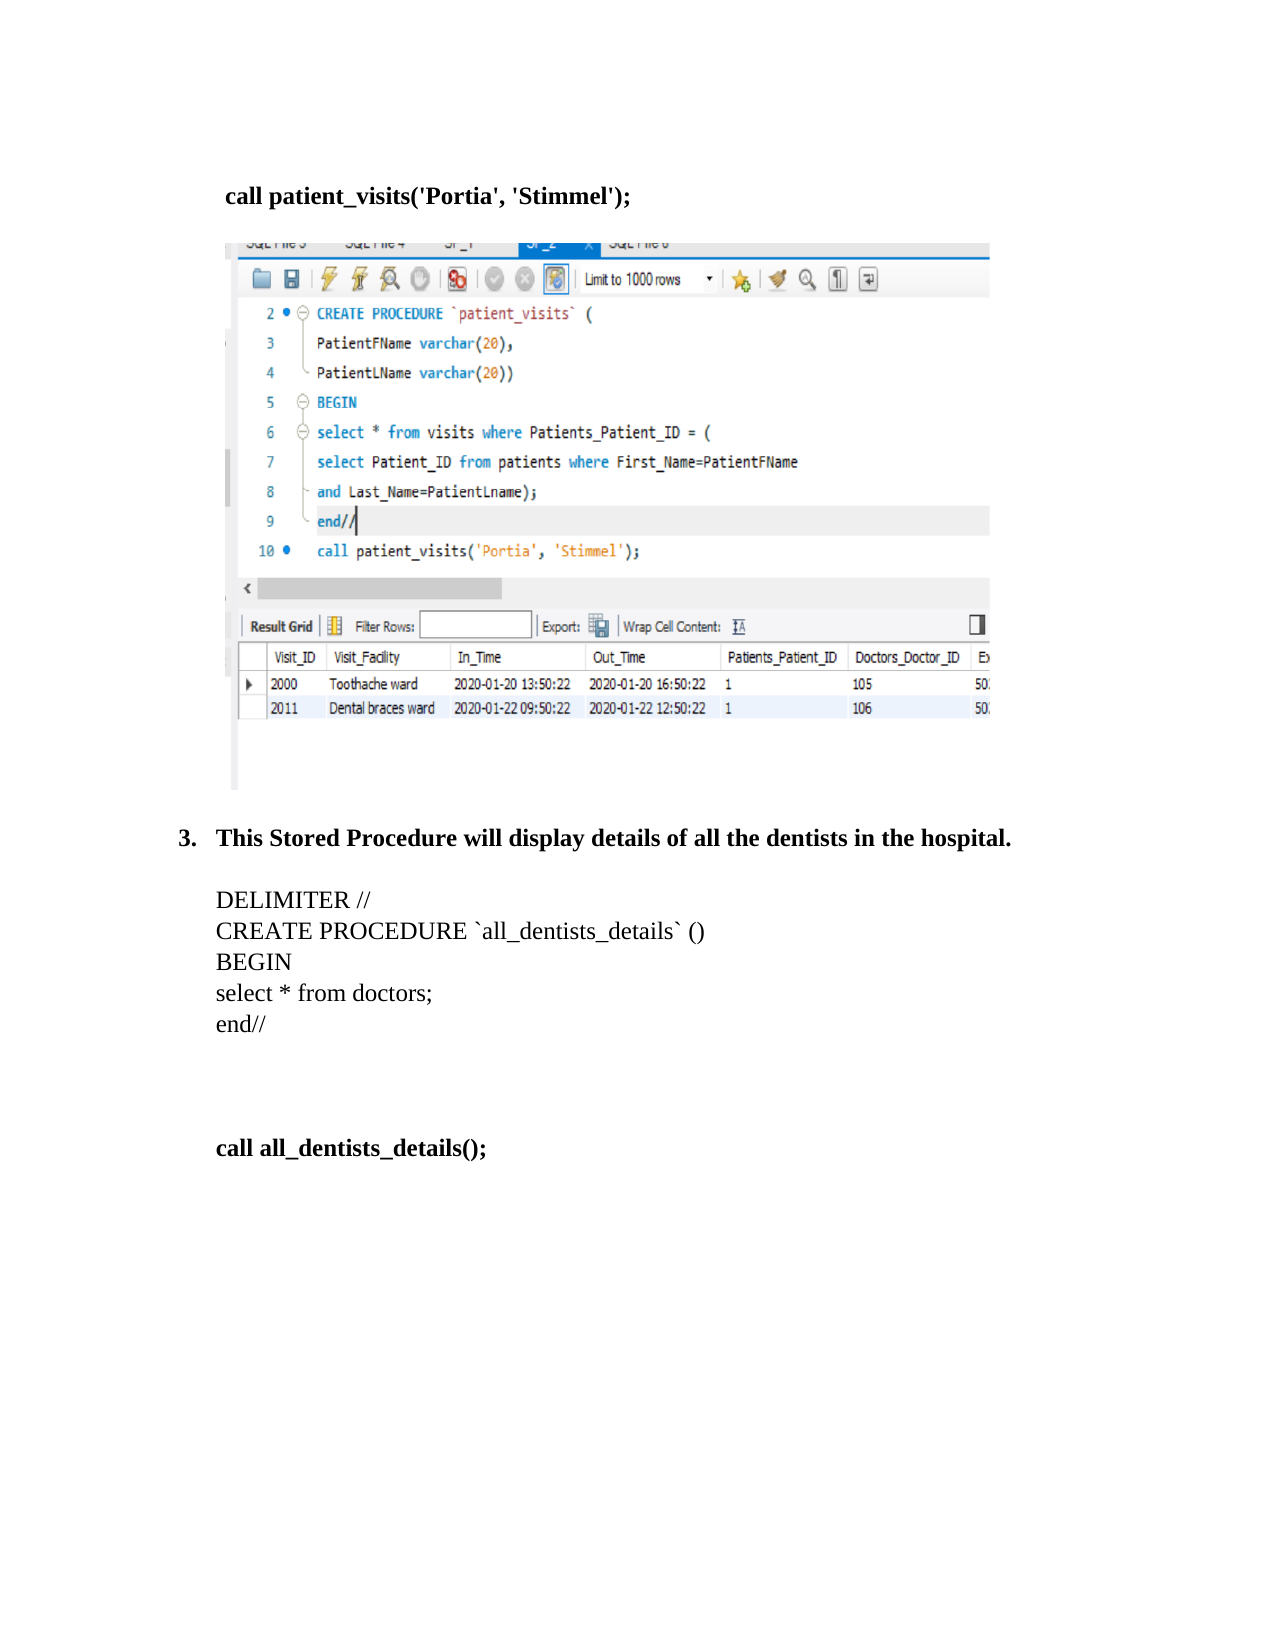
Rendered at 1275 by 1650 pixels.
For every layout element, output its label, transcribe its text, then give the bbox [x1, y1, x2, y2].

list BEGIN [216, 947, 1125, 976]
list This Stored Procedure will display details of all the dentists in the hospital. [178, 823, 1125, 851]
list CREATE PROCEDURE `all_dentists_details` () [216, 916, 1125, 944]
list call patient_visits('Portia', 'Stimmel'); [225, 181, 1125, 210]
list call all_dentists_details(); [216, 1133, 1125, 1162]
list end// [216, 1009, 1125, 1038]
list DELIMITER // [216, 885, 1125, 913]
picture [225, 243, 990, 790]
list select * from doctors; [216, 978, 1125, 1007]
